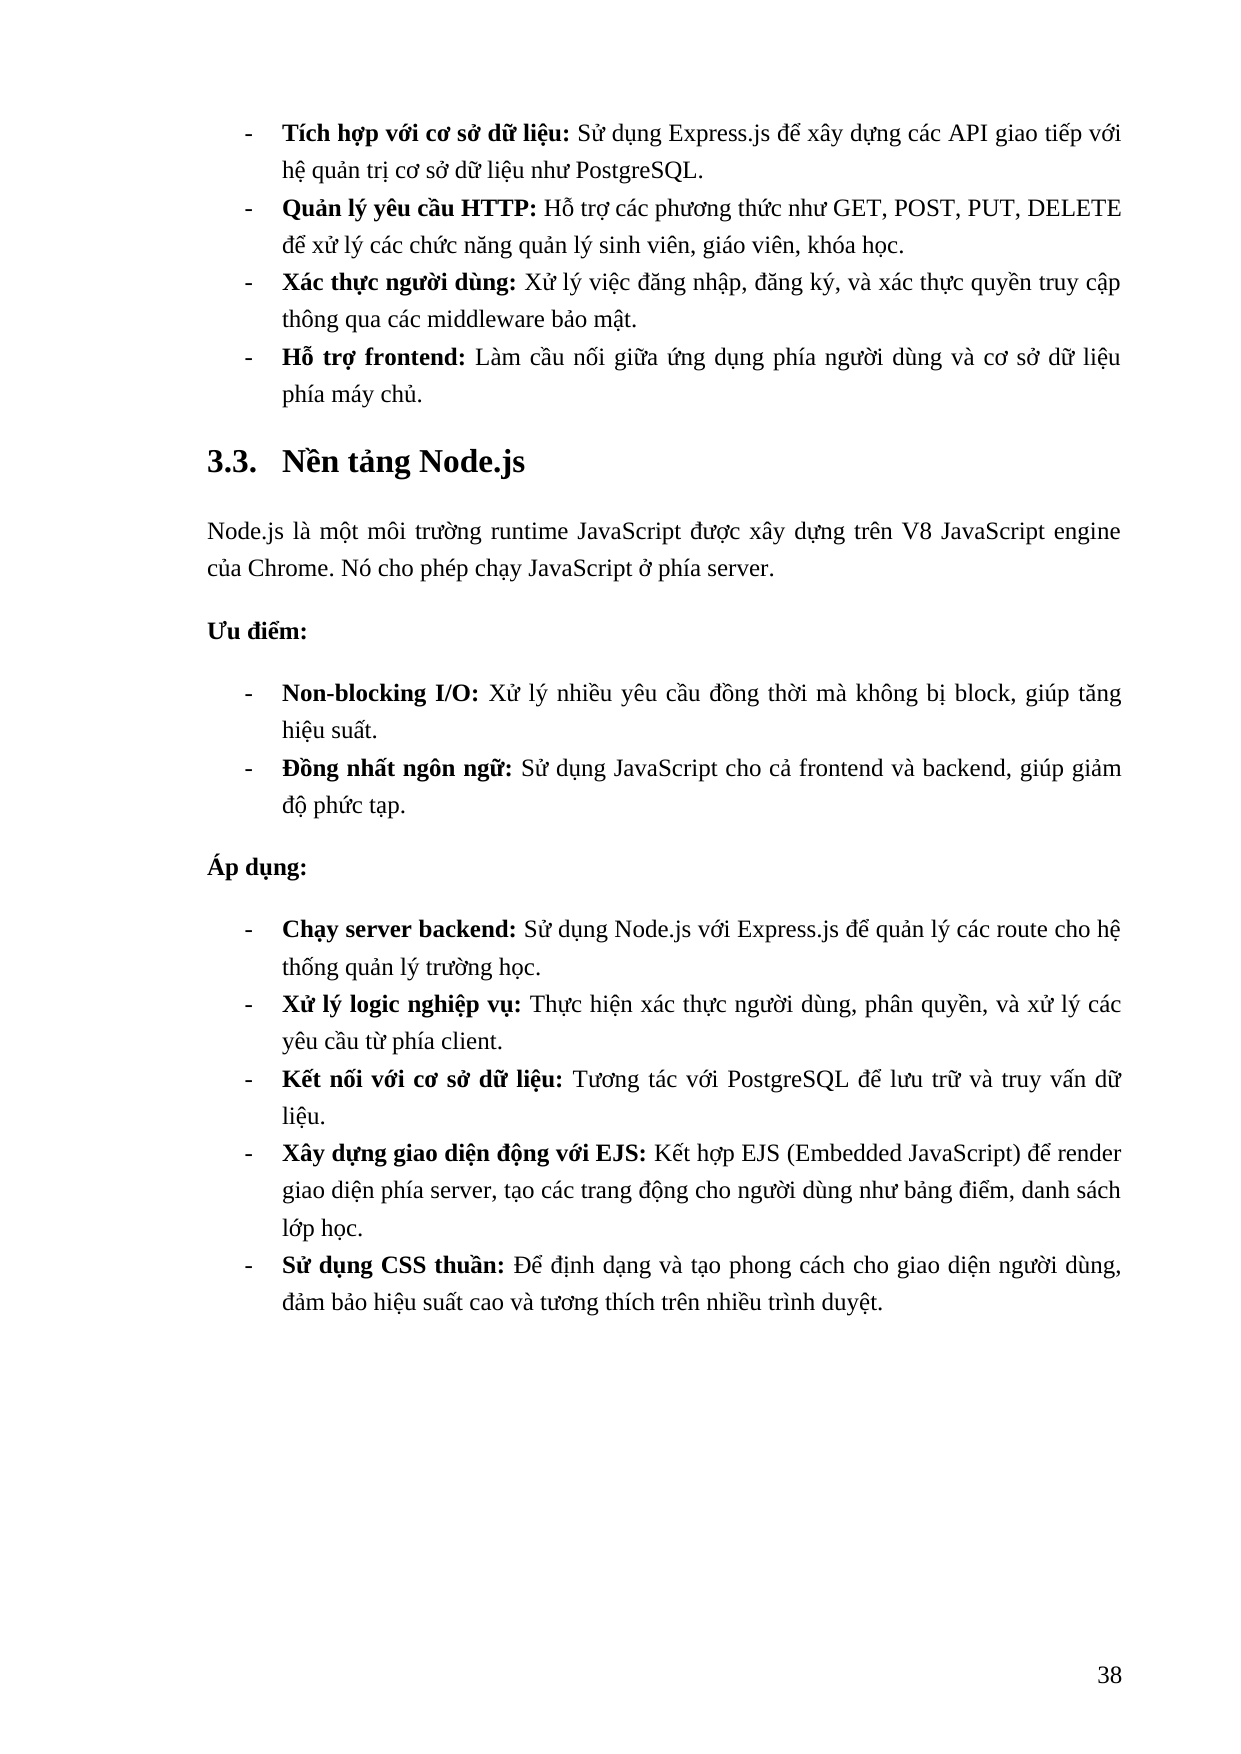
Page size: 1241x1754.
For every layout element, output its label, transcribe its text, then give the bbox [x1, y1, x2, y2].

list Sử dụng CSS thuần: Để định dạng và tạo phong cách cho giao diện người dùng, đảm bảo hiệu suất cao và tương thích trên nhiều trình duyệt. [244, 1250, 1122, 1316]
list Non-blocking I/O: Xử lý nhiều yêu cầu đồng thời mà không bị block, giúp tăng hiệu suất. [244, 678, 1122, 744]
list Hỗ trợ frontend: Làm cầu nối giữa ứng dụng phía người dùng và cơ sở dữ liệu phía máy chủ. [244, 342, 1122, 408]
list Xử lý logic nghiệp vụ: Thực hiện xác thực người dùng, phân quyền, và xử lý các yêu cầu từ phía client. [244, 989, 1122, 1055]
text Ưu điểm: [207, 616, 1122, 644]
list Xây dựng giao diện động với EJS: Kết hợp EJS (Embedded JavaScript) để render giao diện phía server, tạo các trang động cho người dùng như bảng điểm, danh sách lớp học. [244, 1138, 1122, 1242]
list Quản lý yêu cầu HTTP: Hỗ trợ các phương thức như GET, POST, PUT, DELETE để xử lý các chức năng quản lý sinh viên, giáo viên, khóa học. [244, 193, 1122, 259]
list Tích hợp với cơ sở dữ liệu: Sử dụng Express.js để xây dựng các API giao tiếp với hệ quản trị cơ sở dữ liệu như PostgreSQL. [244, 118, 1122, 184]
text Áp dụng: [207, 852, 1122, 881]
list Đồng nhất ngôn ngữ: Sử dụng JavaScript cho cả frontend và backend, giúp giảm độ phức tạp. [244, 753, 1122, 819]
list Xác thực người dùng: Xử lý việc đăng nhập, đăng ký, và xác thực quyền truy cập thông qua các middleware bảo mật. [244, 267, 1122, 333]
text Node.js là một môi trường runtime JavaScript được xây dựng trên V8 JavaScript engine của Chrome. Nó cho phép chạy JavaScript ở phía server. [207, 516, 1122, 582]
list Chạy server backend: Sử dụng Node.js với Express.js để quản lý các route cho hệ thống quản lý trường học. [244, 914, 1122, 981]
list Kết nối với cơ sở dữ liệu: Tương tác với PostgreSQL để lưu trữ và truy vấn dữ liệu. [244, 1064, 1122, 1130]
subtitle Nền tảng Node.js [207, 441, 1122, 480]
